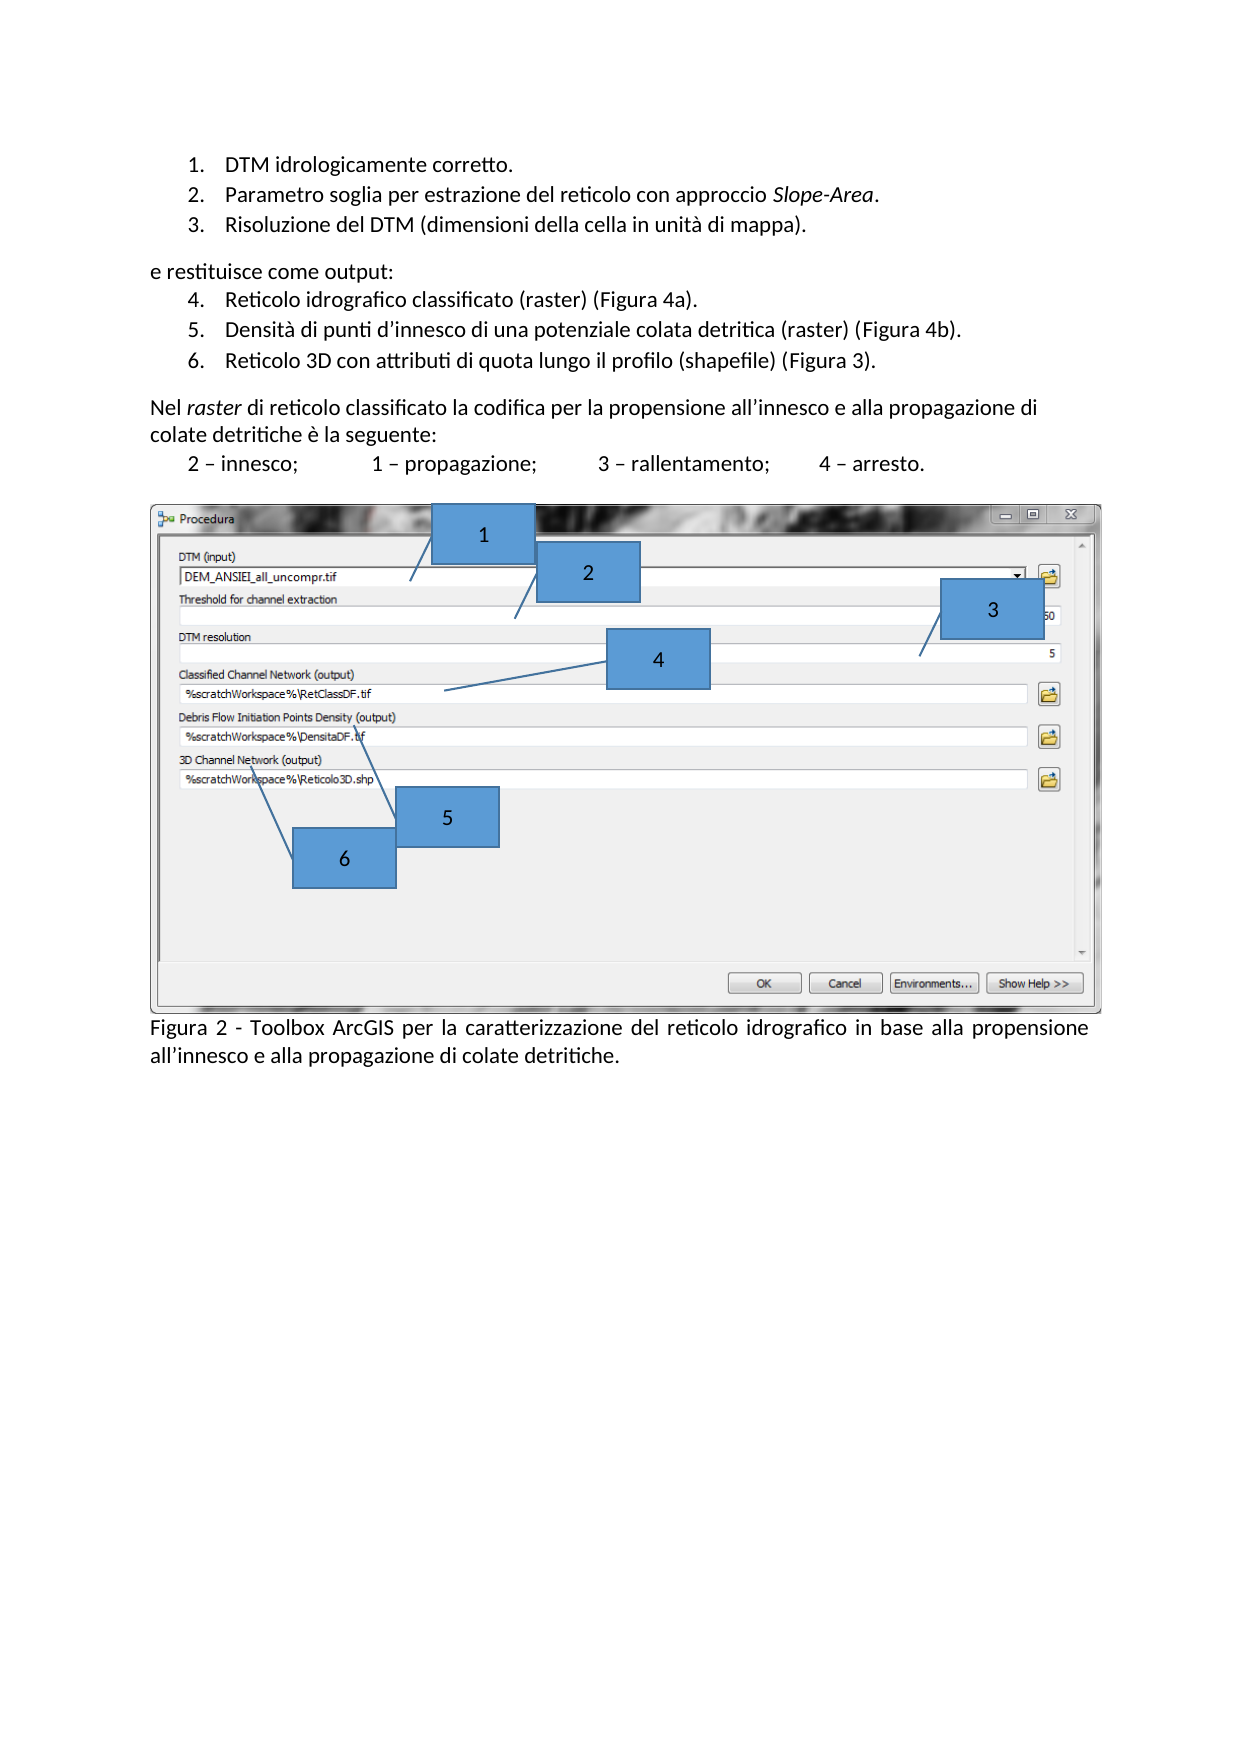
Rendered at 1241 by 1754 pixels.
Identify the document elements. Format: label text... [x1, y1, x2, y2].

list Risoluzione del DTM (dimensioni della cella in unità di mappa). [187, 210, 1090, 238]
list Parametro soglia per estrazione del reticolo con approccio Slope-Area. [187, 180, 1090, 208]
list DTM idrologicamente corretto. [187, 150, 1090, 178]
picture [150, 504, 1102, 1014]
text 2 – innesco; 1 – propagazione; 3 – rallentamento; 4 – arresto. [187, 449, 1090, 477]
text Nel raster di reticolo classificato la codifica per la propensione all’innesco e alla propagazione di colate detritiche è la seguente: [150, 393, 1090, 449]
text e restituisce come output: [150, 257, 1090, 285]
